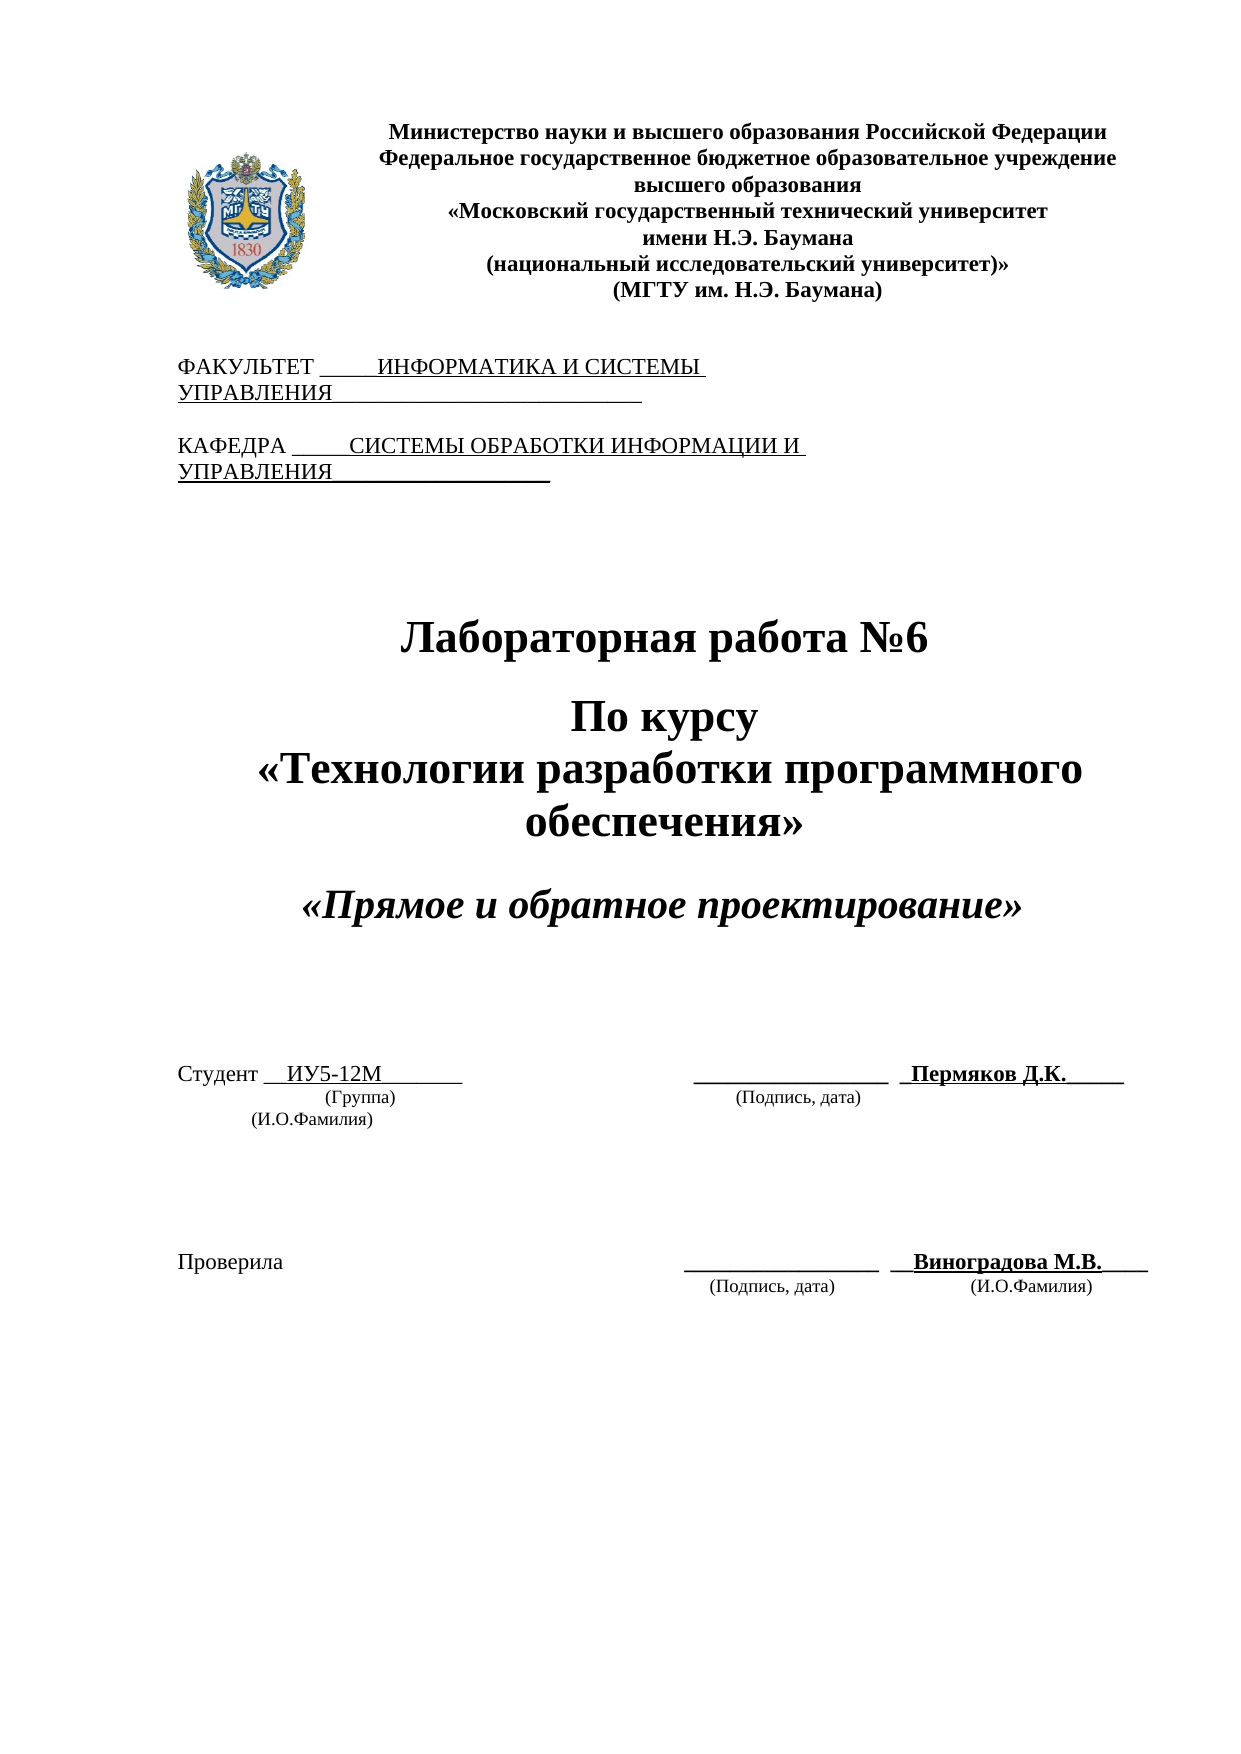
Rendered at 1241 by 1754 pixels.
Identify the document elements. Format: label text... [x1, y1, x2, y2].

table_header [177, 118, 321, 303]
text КАФЕДРА _____СИСТЕМЫ ОБРАБОТКИ ИНФОРМАЦИИ И УПРАВЛЕНИЯ___________________ [177, 432, 1152, 485]
text (Подпись, дата) (И.О.Фамилия) [177, 1275, 1093, 1296]
text ФАКУЛЬТЕТ _____ИНФОРМАТИКА И СИСТЕМЫ УПРАВЛЕНИЯ___________________________ [177, 353, 1152, 406]
text По курсу [177, 688, 1152, 741]
text «Технологии разработки программного обеспечения» [177, 741, 1152, 846]
text (Группа) (Подпись, дата) (И.О.Фамилия) [251, 1086, 1093, 1129]
table_header Министерство науки и высшего образования Российской Федерации Федеральное государственное бюджетное образовательное учреждение высшего образования «Московский государственный технический университет имени Н.Э. Баумана (национальный исследовательский университет)» (МГТУ им. Н.Э. Баумана) [321, 118, 1174, 303]
text Студент __ИУ5-12М_______ _________________ _Пермяков Д.К._____ [177, 1060, 1152, 1086]
text Лабораторная работа №6 [177, 609, 1152, 662]
text Проверила _________________ __Виноградова М.В.____ [177, 1248, 1152, 1275]
text «Прямое и обратное проектирование» [177, 880, 1152, 928]
picture [186, 152, 305, 287]
